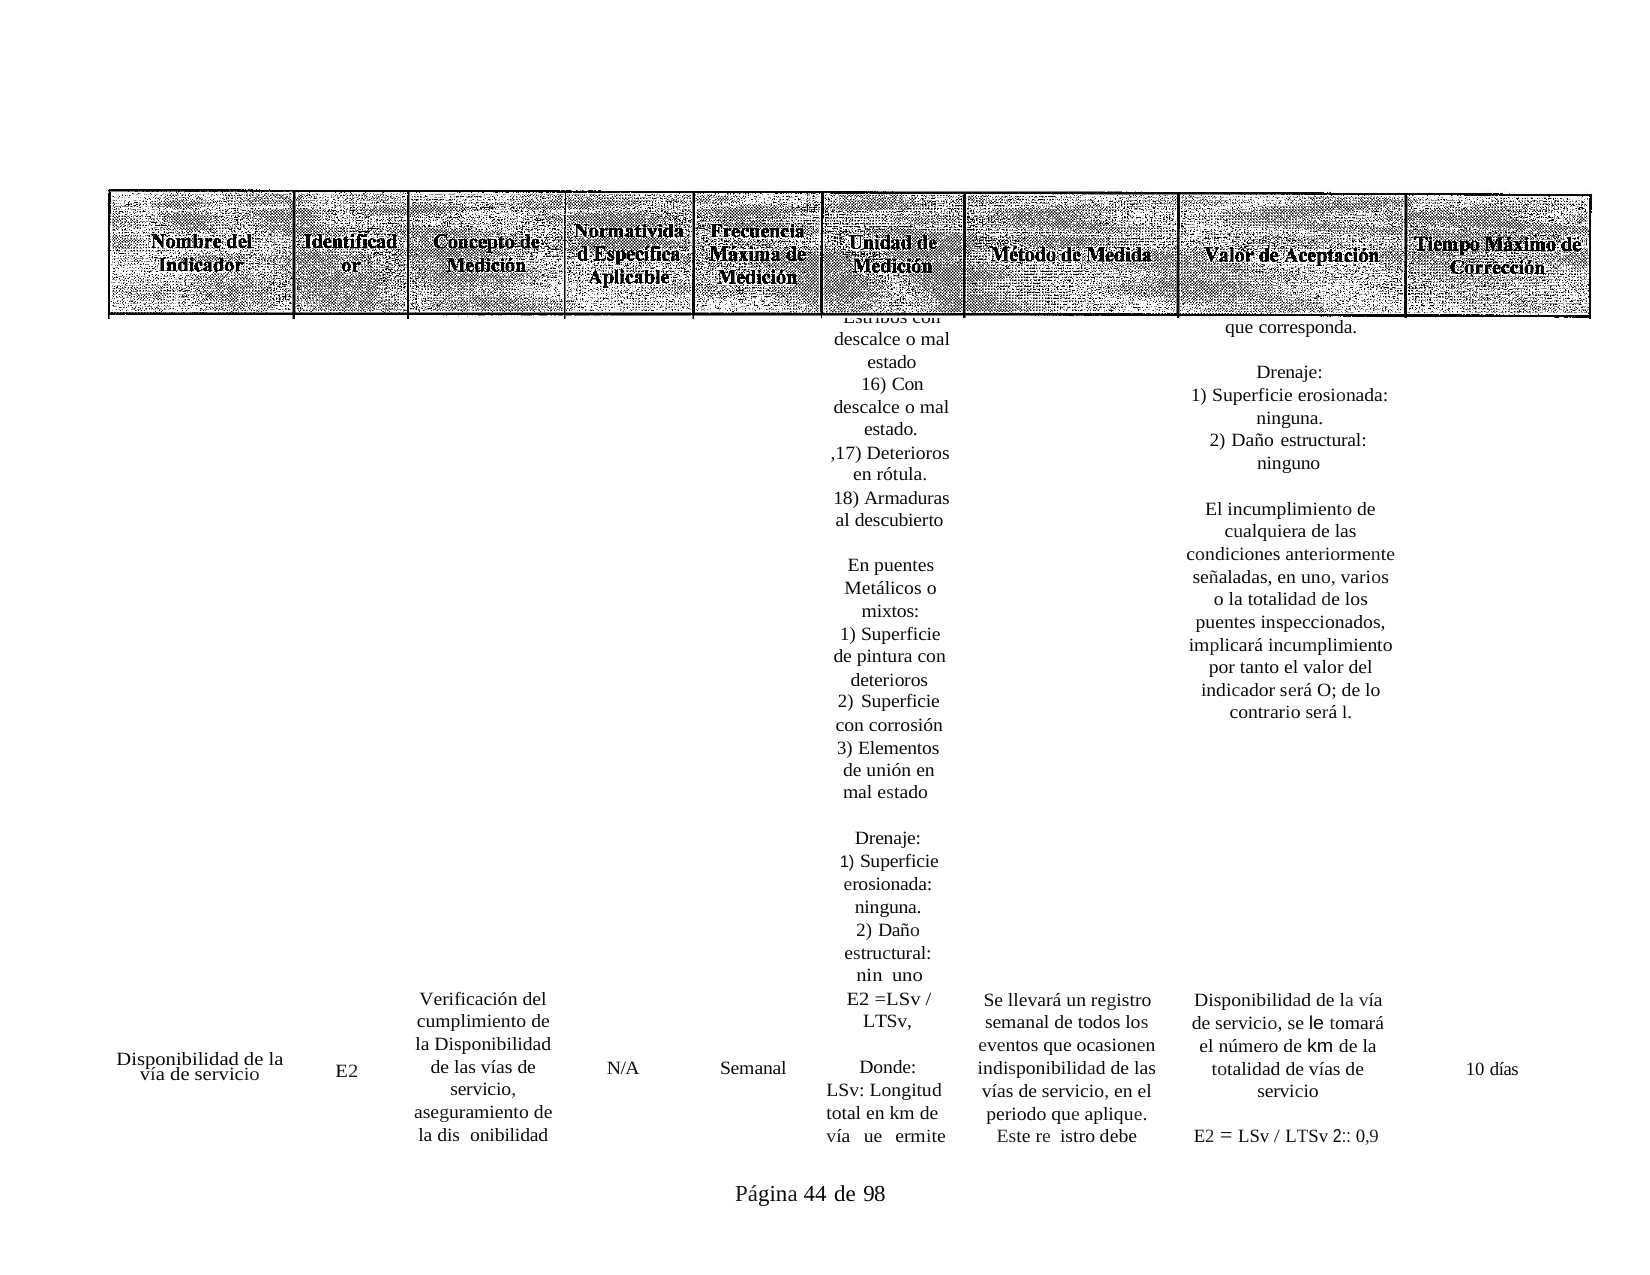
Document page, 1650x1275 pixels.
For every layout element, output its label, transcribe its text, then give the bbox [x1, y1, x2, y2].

picture [106, 188, 1594, 319]
text que corresponda. [978, 316, 1604, 337]
text En puentes Metálicos o mixtos: [843, 554, 938, 621]
text Donde: LSv: Longitud total en km de vía ue ermite [826, 1056, 951, 1147]
text ninguno [1257, 452, 1604, 474]
text deterioros [850, 669, 951, 690]
list Superficie con corrosión [835, 690, 945, 735]
text LTSv, [863, 1011, 951, 1031]
text nin uno E2 =LSv / [846, 964, 943, 1009]
text Verificación del cumplimiento de la Disponibilidad de las vías de servicio, aseguramiento de la dis onibilidad [412, 988, 553, 1145]
text estado. [831, 418, 951, 440]
list Superficie erosionada: ninguna. [1191, 384, 1391, 429]
text Disponibilidad de la vía de servicio, se le tomará el número de km de la totalidad de vías de servicio [1190, 989, 1385, 1102]
list Elementos de unión en mal estado [837, 737, 943, 803]
text Disponibilidad de la E2 vía de servicio [116, 1047, 359, 1085]
text ninguna. [854, 896, 951, 918]
list Superficie de pintura con [833, 623, 948, 666]
list Daño estructural: [1209, 430, 1604, 450]
text 18) Armaduras al descubierto [833, 487, 951, 530]
list Daño estructural: [844, 919, 934, 963]
text Drenaje: [854, 827, 951, 849]
text El incumplimiento de cualquiera de las condiciones anteriormente señaladas, en uno, varios o la totalidad de los puentes inspeccionados, implicará incumplimiento por tanto el valor del indicador será O; de lo contrario será l. [1184, 498, 1396, 723]
text Estribos con descalce o mal estado [833, 319, 950, 372]
text Se llevará un registro semanal de todos los eventos que ocasionen indisponibilidad de las vías de servicio, en el periodo que aplique. Este re istro debe [976, 988, 1157, 1147]
list Con descalce o mal [833, 373, 950, 417]
list Superficie erosionada: [839, 850, 942, 894]
text E2 = LSv / LTSv 2:: 0,9 [1183, 1122, 1389, 1148]
text 10 días [1466, 1058, 1604, 1080]
text N/A Semanal [607, 1057, 787, 1078]
text ,17) Deterioros en rótula. [829, 442, 951, 485]
text Drenaje: [1256, 361, 1604, 382]
